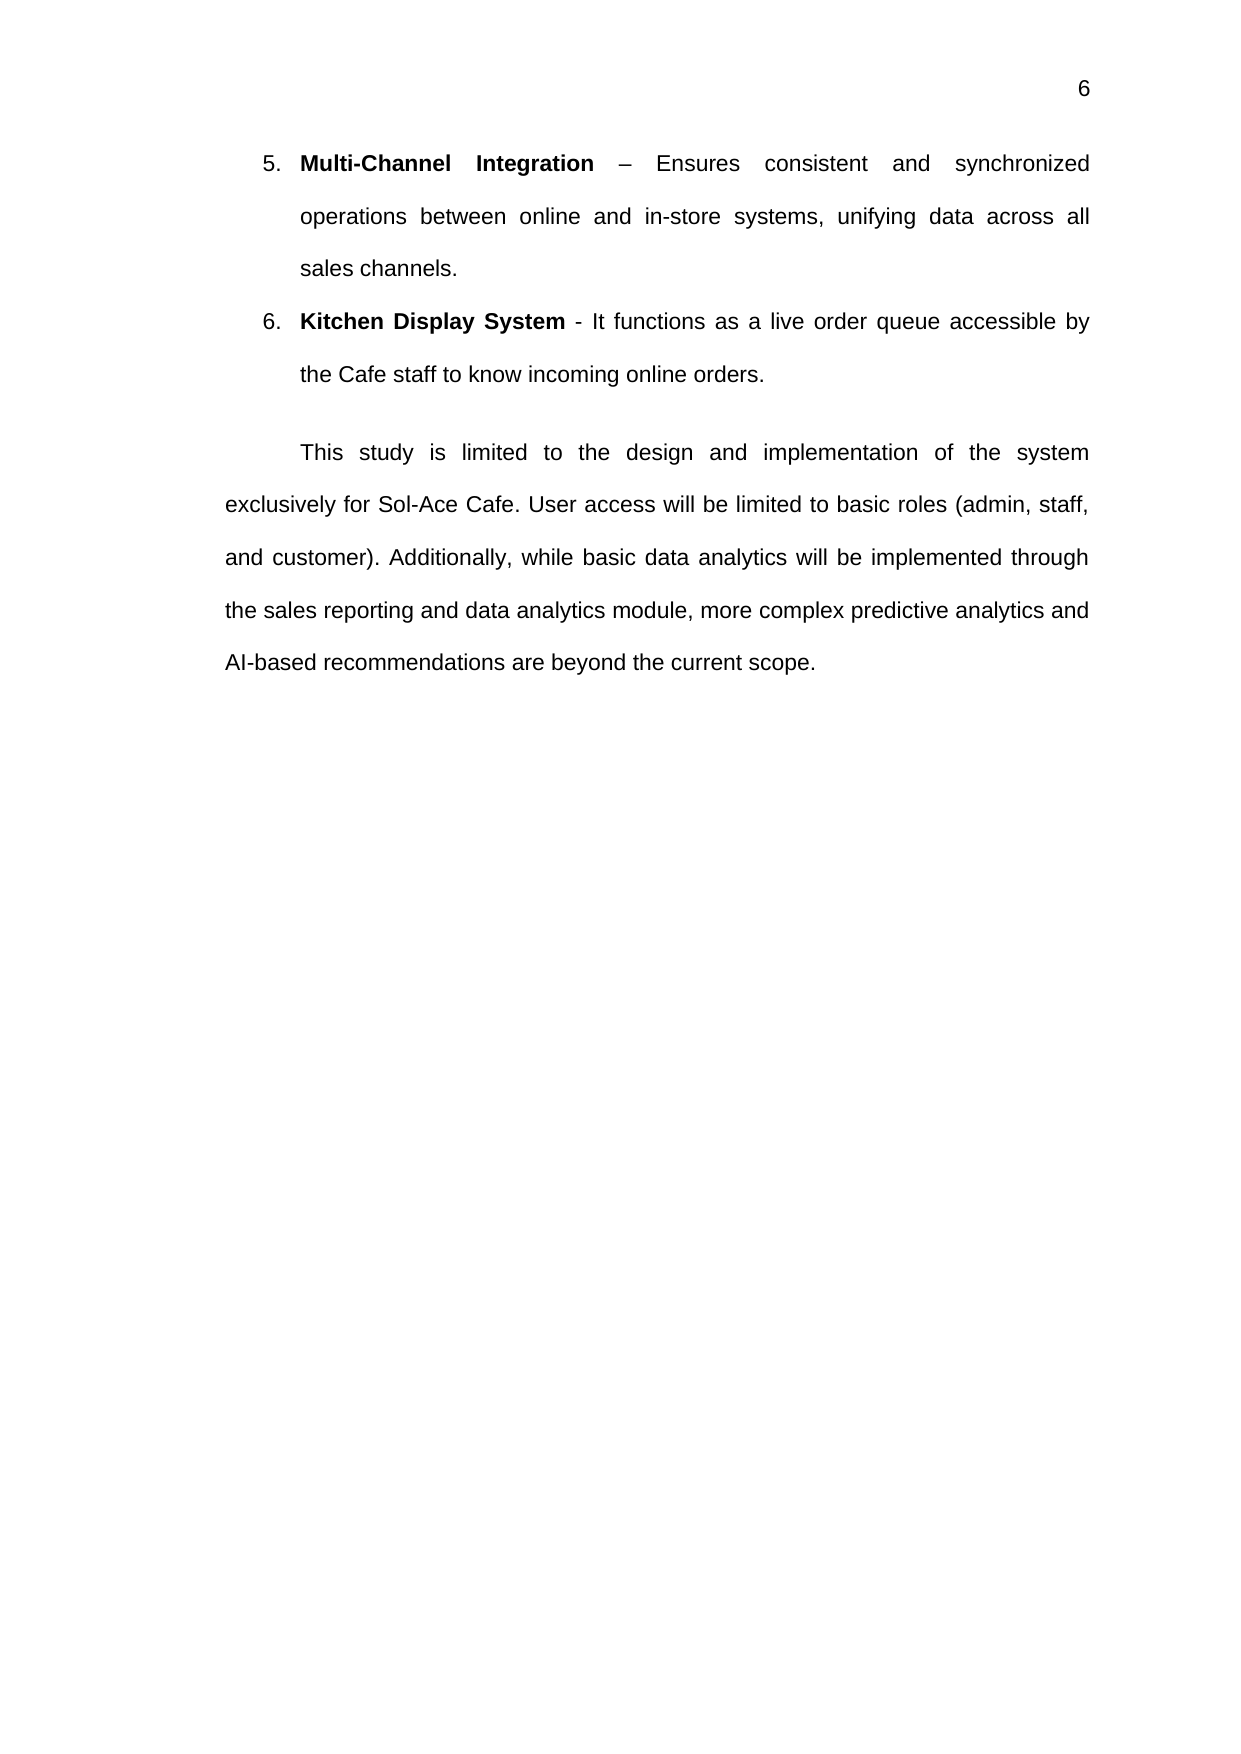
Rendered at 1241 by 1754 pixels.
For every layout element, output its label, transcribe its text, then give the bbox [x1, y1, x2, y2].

text This study is limited to the design and implementation of the system exclusively for Sol-Ace Cafe. User access will be limited to basic roles (admin, staff, and customer). Additionally, while basic data analytics will be implemented through the sales reporting and data analytics module, more complex predictive analytics and AI-based recommendations are beyond the current scope. [225, 438, 1090, 676]
list Kitchen Display System - It functions as a live order queue accessible by the Cafe staff to know incoming online orders. [262, 308, 1090, 387]
list Multi-Channel Integration – Ensures consistent and synchronized operations between online and in-store systems, unifying data across all sales channels. [262, 150, 1090, 282]
